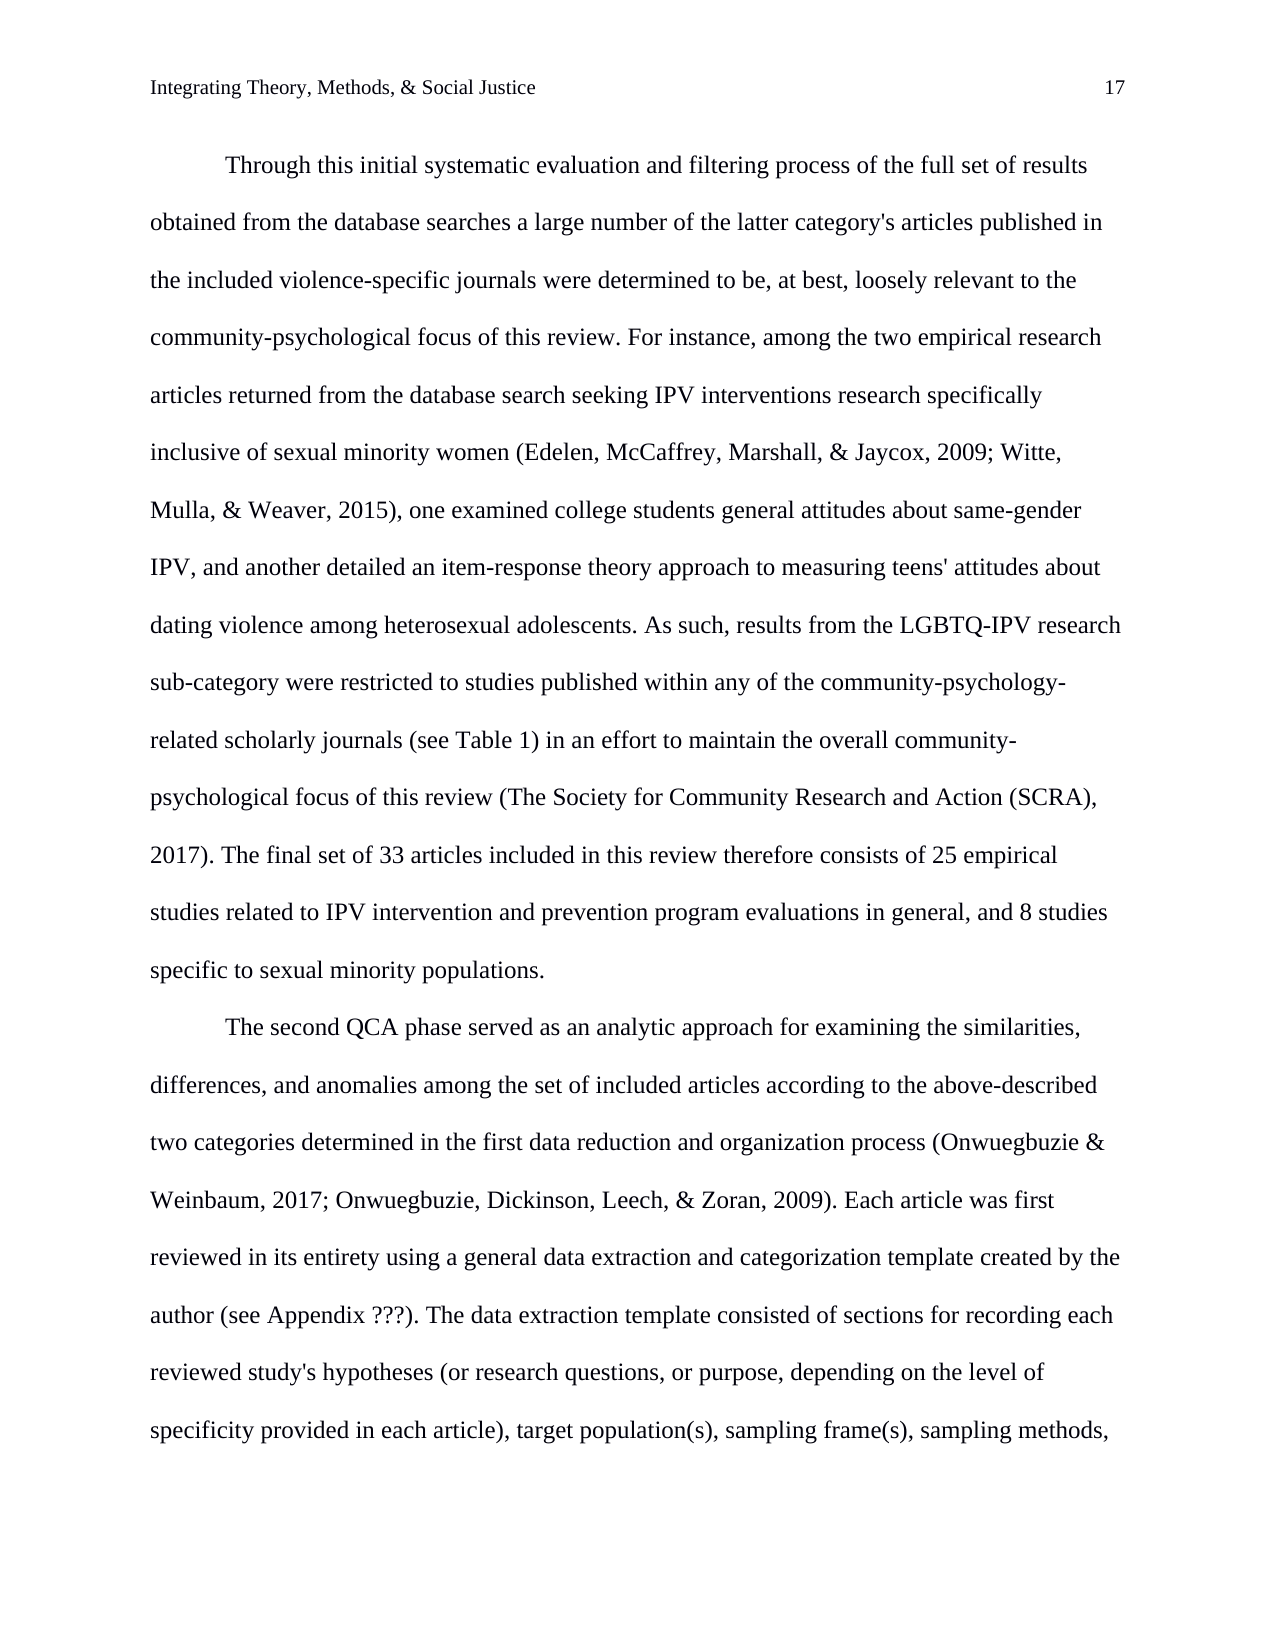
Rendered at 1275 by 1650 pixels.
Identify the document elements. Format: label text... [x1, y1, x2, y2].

text Through this initial systematic evaluation and filtering process of the full set of results obtained from the database searches a large number of the latter category's articles published in the included violence-specific journals were determined to be, at best, loosely relevant to the community-psychological focus of this review. For instance, among the two empirical research articles returned from the database search seeking IPV interventions research specifically inclusive of sexual minority women (Edelen, McCaffrey, Marshall, & Jaycox, 2009; Witte, Mulla, & Weaver, 2015), one examined college students general attitudes about same-gender IPV, and another detailed an item-response theory approach to measuring teens' attitudes about dating violence among heterosexual adolescents. As such, results from the LGBTQ-IPV research sub-category were restricted to studies published within any of the community-psychology-related scholarly journals (see Table 1) in an effort to maintain the overall community-psychological focus of this review (The Society for Community Research and Action (SCRA), 2017). The final set of 33 articles included in this review therefore consists of 25 empirical studies related to IPV intervention and prevention program evaluations in general, and 8 studies specific to sexual minority populations. [150, 150, 1125, 984]
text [150, 1012, 1125, 1444]
